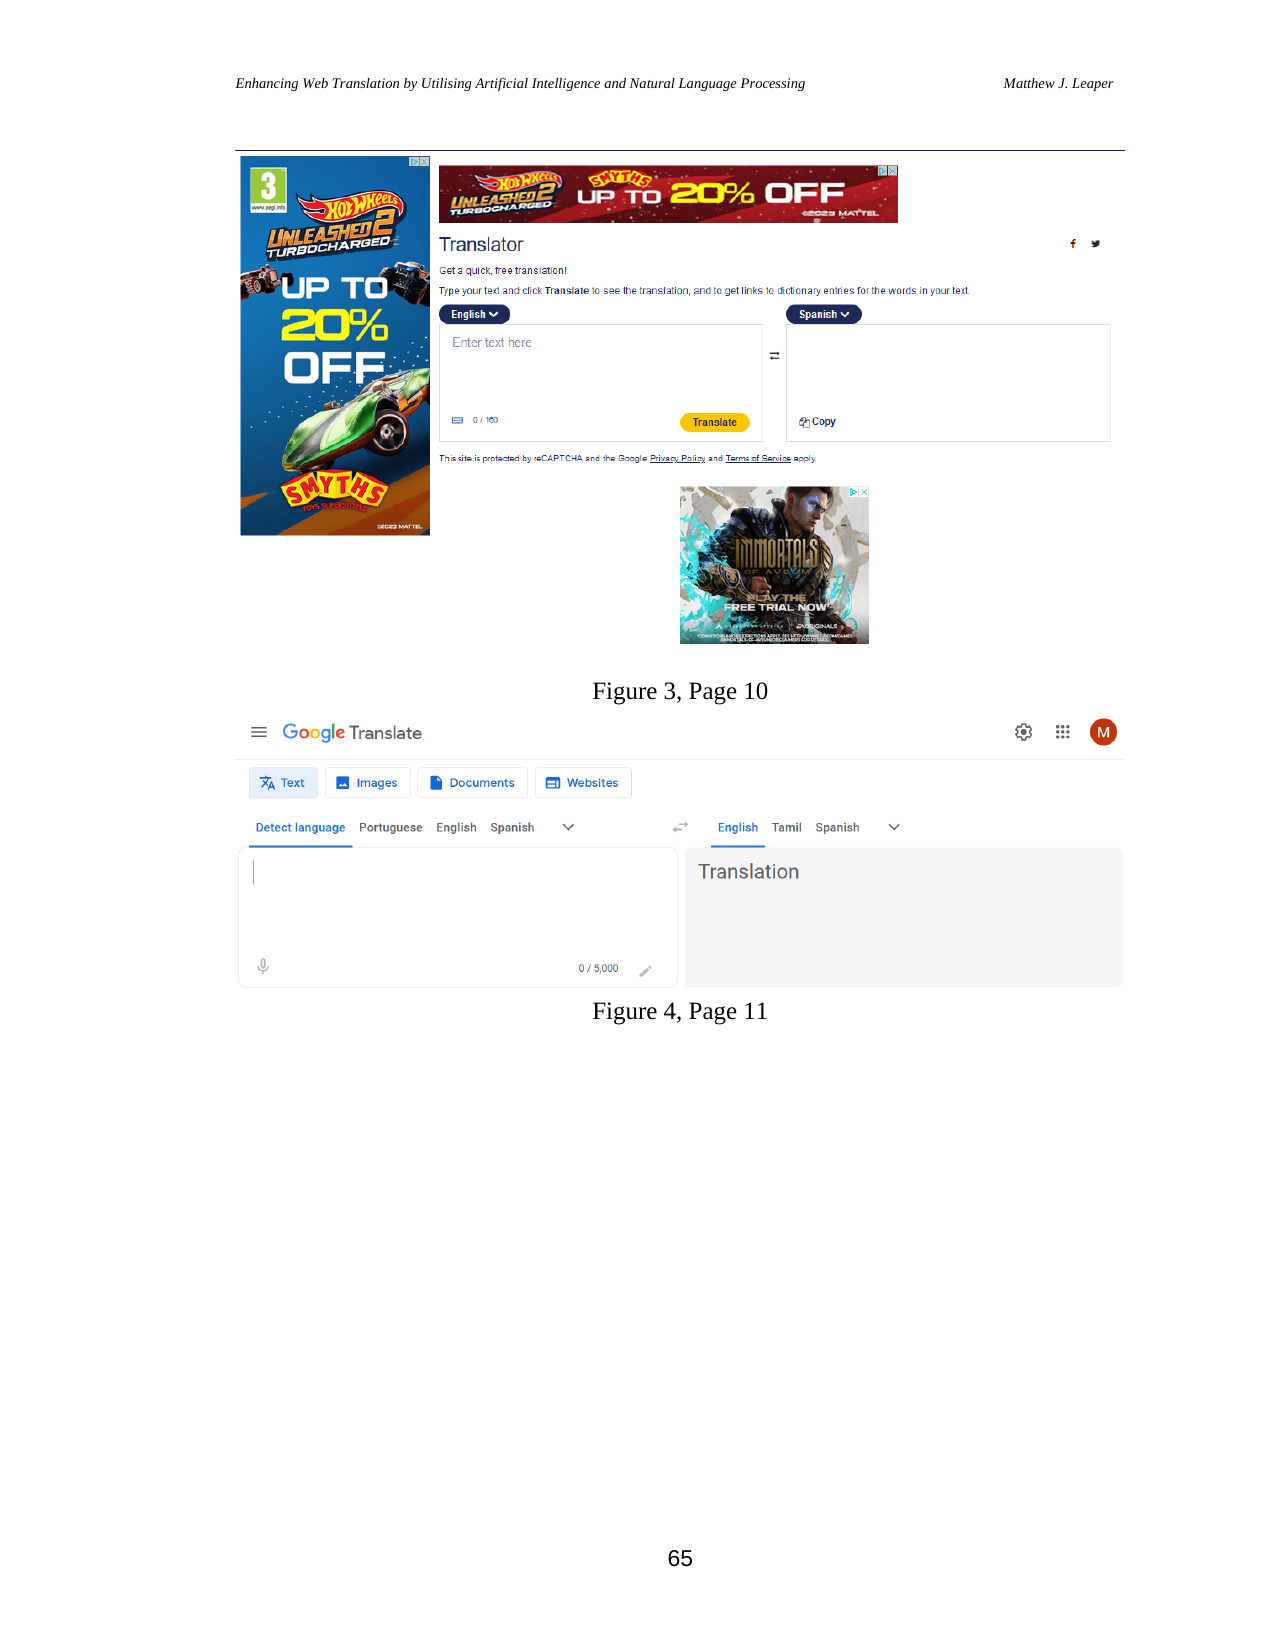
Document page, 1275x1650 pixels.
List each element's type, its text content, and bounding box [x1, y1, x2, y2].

picture [235, 709, 1125, 993]
text Figure 3, Page 10 [235, 676, 1125, 705]
picture [235, 150, 1125, 664]
text Figure 4, Page 11 [235, 996, 1125, 1025]
